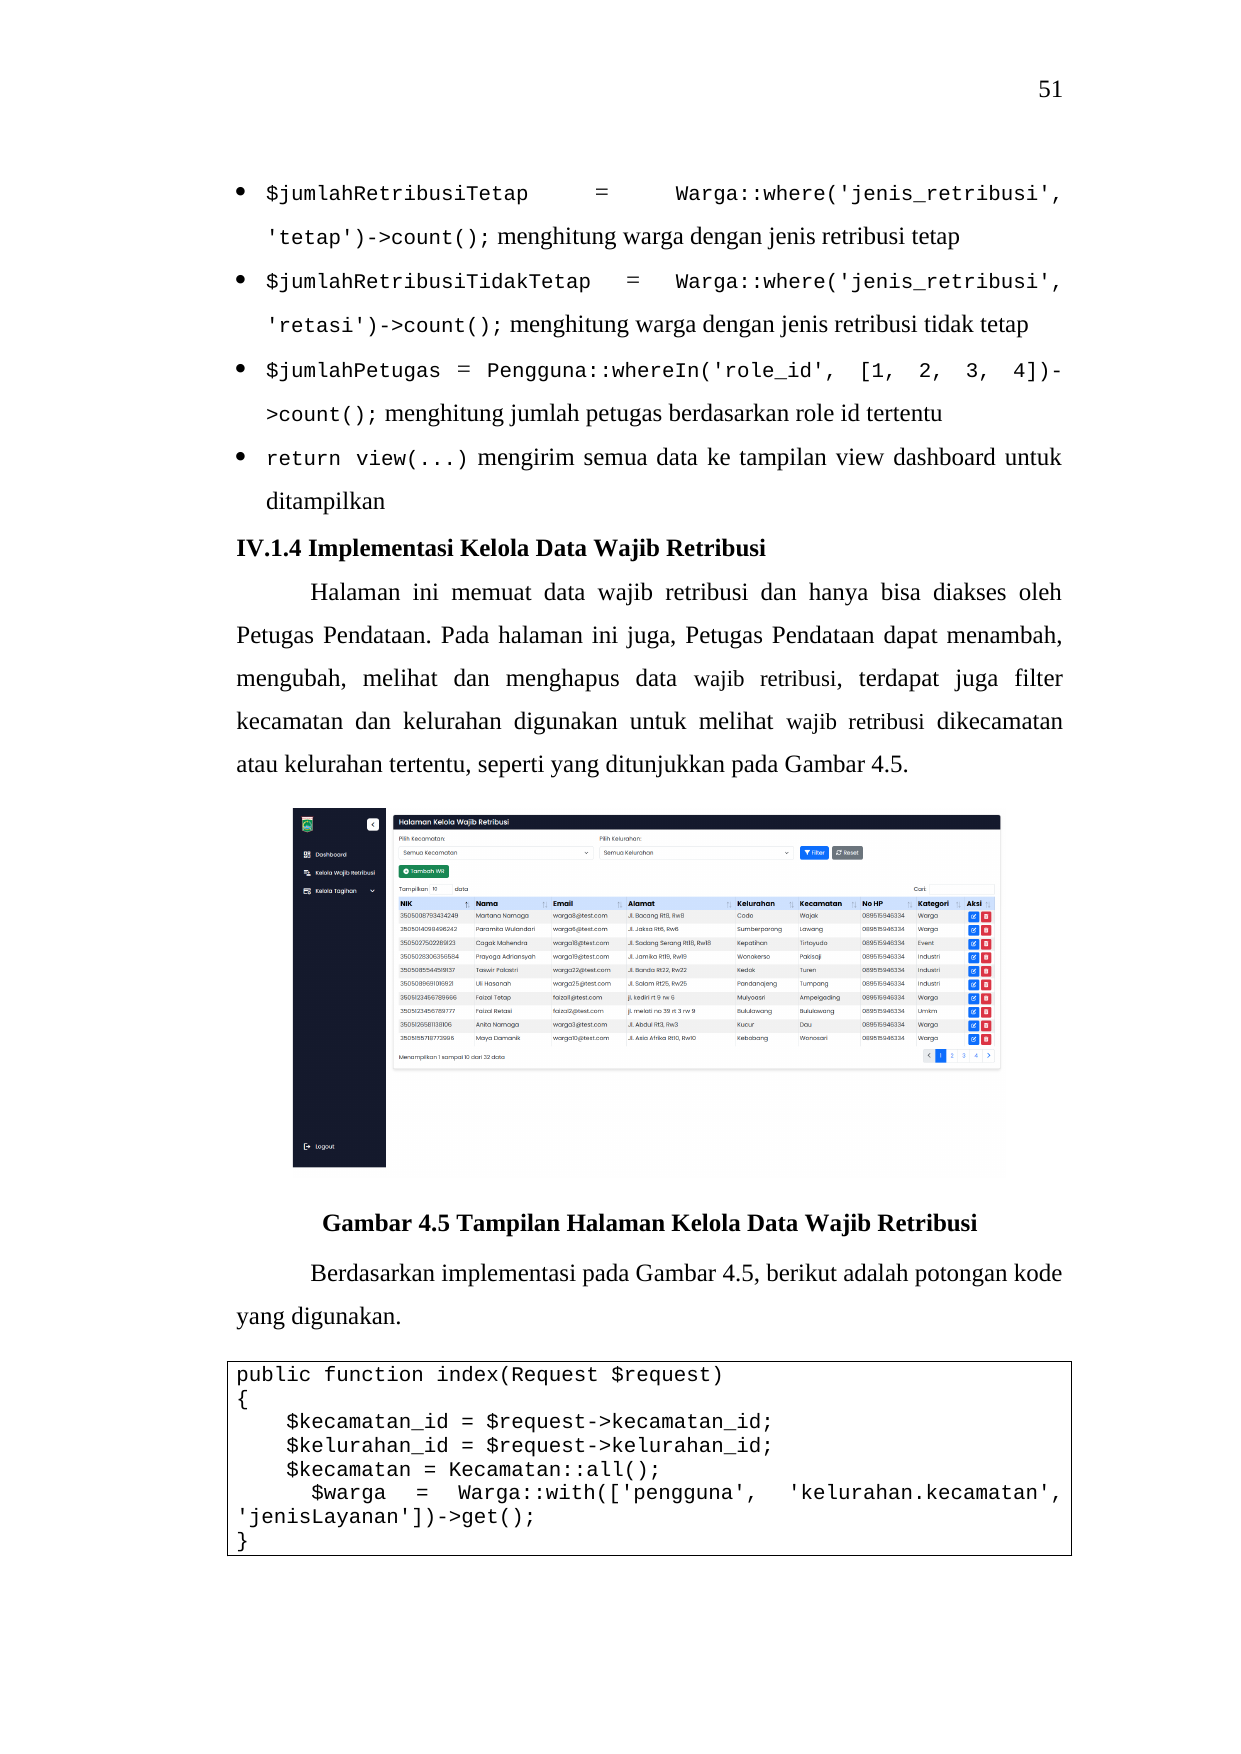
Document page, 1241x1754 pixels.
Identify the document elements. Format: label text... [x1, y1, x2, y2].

text Berdasarkan implementasi pada Gambar 4.5, berikut adalah potongan kode yang digunakan. [236, 1258, 1063, 1330]
text { [236, 1388, 1063, 1411]
text } [228, 1526, 1071, 1555]
list $jumlahPetugas = Pengguna::whereIn('role_id', [1, 2, 3, 4])->count(); menghitung jumlah petugas berdasarkan role id tertentu [236, 354, 1063, 427]
text public function index(Request $request) [228, 1362, 1071, 1388]
list $jumlahRetribusiTidakTetap = Warga::where('jenis_retribusi', 'retasi')->count(); menghitung warga dengan jenis retribusi tidak tetap [236, 266, 1063, 339]
picture [292, 808, 1007, 1178]
list return view(...) mengirim semua data ke tampilan view dashboard untuk ditampilkan [236, 442, 1063, 515]
text $warga = Warga::with(['pengguna', 'kelurahan.kecamatan', 'jenisLayanan'])->get(); [236, 1482, 1063, 1526]
subtitle Implementasi Kelola Data Wajib Retribusi [236, 533, 1063, 562]
text $kecamatan_id = $request->kecamatan_id; [236, 1411, 1063, 1435]
text $kelurahan_id = $request->kelurahan_id; [236, 1435, 1063, 1459]
text Gambar 4.5 Tampilan Halaman Kelola Data Wajib Retribusi [236, 1208, 1063, 1237]
text $kecamatan = Kecamatan::all(); [236, 1459, 1063, 1482]
list Halaman ini memuat data wajib retribusi dan hanya bisa diakses oleh Petugas Pendataan. Pada halaman ini juga, Petugas Pendataan dapat menambah, mengubah, melihat dan menghapus data wajib retribusi, terdapat juga filter kecamatan dan kelurahan digunakan untuk melihat wajib retribusi dikecamatan atau kelurahan tertentu, seperti yang ditunjukkan pada Gambar 4.5. [236, 577, 1063, 778]
list $jumlahRetribusiTetap = Warga::where('jenis_retribusi', 'tetap')->count(); menghitung warga dengan jenis retribusi tetap [236, 177, 1063, 251]
